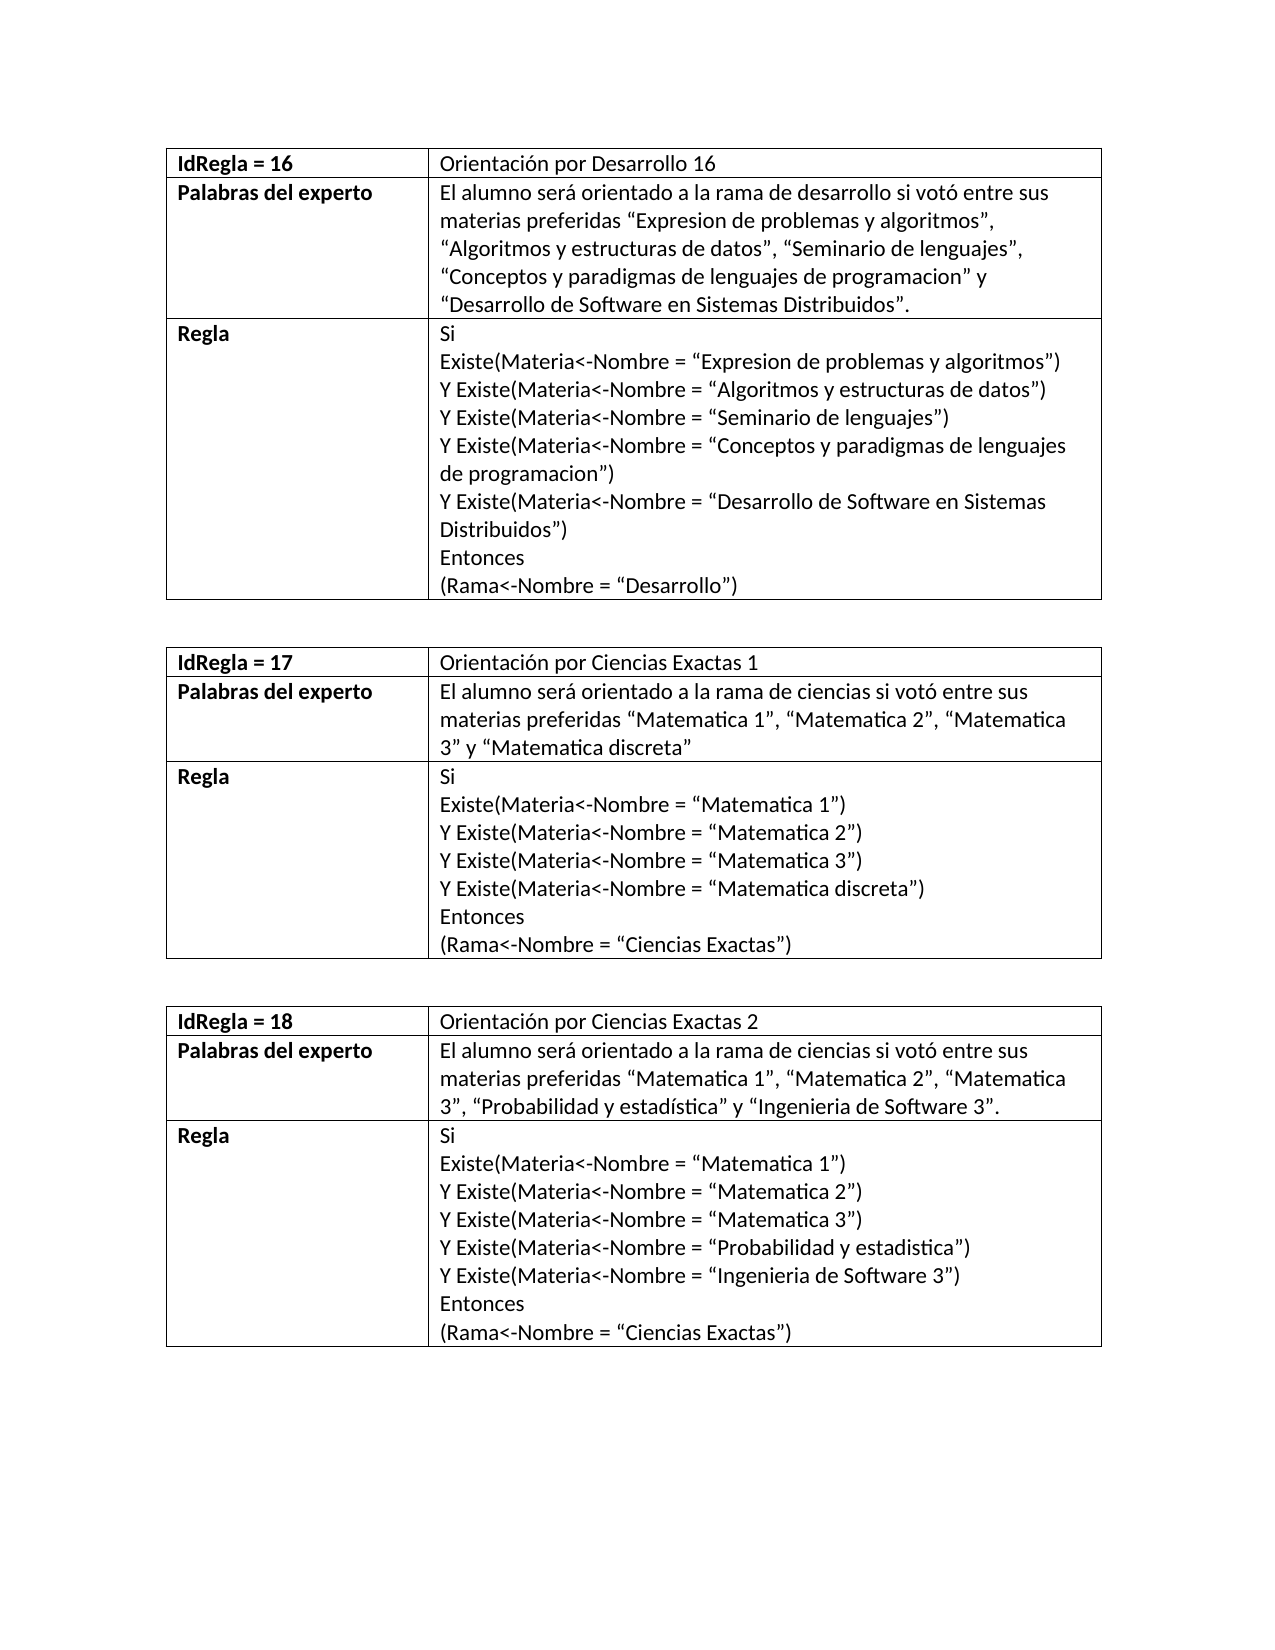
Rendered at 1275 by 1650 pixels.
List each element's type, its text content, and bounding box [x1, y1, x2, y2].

table_cell Palabras del experto [167, 677, 428, 761]
table_header IdRegla = 16 [167, 149, 428, 177]
table_cell Si Existe(Materia<-Nombre = “Matematica 1”) Y Existe(Materia<-Nombre = “Matematica 2”) Y Existe(Materia<-Nombre = “Matematica 3”) Y Existe(Materia<-Nombre = “Probabilidad y estadistica”) Y Existe(Materia<-Nombre = “Ingenieria de Software 3”) Entonces (Rama<-Nombre = “Ciencias Exactas”) [429, 1121, 1101, 1346]
table_cell El alumno será orientado a la rama de ciencias si votó entre sus materias preferidas “Matematica 1”, “Matematica 2”, “Matematica 3” y “Matematica discreta” [429, 677, 1101, 761]
table_cell Si Existe(Materia<-Nombre = “Matematica 1”) Y Existe(Materia<-Nombre = “Matematica 2”) Y Existe(Materia<-Nombre = “Matematica 3”) Y Existe(Materia<-Nombre = “Matematica discreta”) Entonces (Rama<-Nombre = “Ciencias Exactas”) [429, 762, 1101, 958]
table_cell Regla [167, 1121, 428, 1346]
table_header Orientación por Ciencias Exactas 1 [429, 648, 1101, 676]
table_header IdRegla = 18 [167, 1007, 428, 1035]
table_cell Si Existe(Materia<-Nombre = “Expresion de problemas y algoritmos”) Y Existe(Materia<-Nombre = “Algoritmos y estructuras de datos”) Y Existe(Materia<-Nombre = “Seminario de lenguajes”) Y Existe(Materia<-Nombre = “Conceptos y paradigmas de lenguajes de programacion”) Y Existe(Materia<-Nombre = “Desarrollo de Software en Sistemas Distribuidos”) Entonces (Rama<-Nombre = “Desarrollo”) [429, 319, 1101, 599]
table_header Orientación por Desarrollo 16 [429, 149, 1101, 177]
table_cell El alumno será orientado a la rama de ciencias si votó entre sus materias preferidas “Matematica 1”, “Matematica 2”, “Matematica 3”, “Probabilidad y estadística” y “Ingenieria de Software 3”. [429, 1036, 1101, 1120]
table_cell Regla [167, 762, 428, 958]
table_header IdRegla = 17 [167, 648, 428, 676]
table_header Orientación por Ciencias Exactas 2 [429, 1007, 1101, 1035]
table_cell El alumno será orientado a la rama de desarrollo si votó entre sus materias preferidas “Expresion de problemas y algoritmos”, “Algoritmos y estructuras de datos”, “Seminario de lenguajes”, “Conceptos y paradigmas de lenguajes de programacion” y “Desarrollo de Software en Sistemas Distribuidos”. [429, 178, 1101, 318]
table_cell Palabras del experto [167, 1036, 428, 1120]
table_cell Palabras del experto [167, 178, 428, 318]
table_cell Regla [167, 319, 428, 599]
